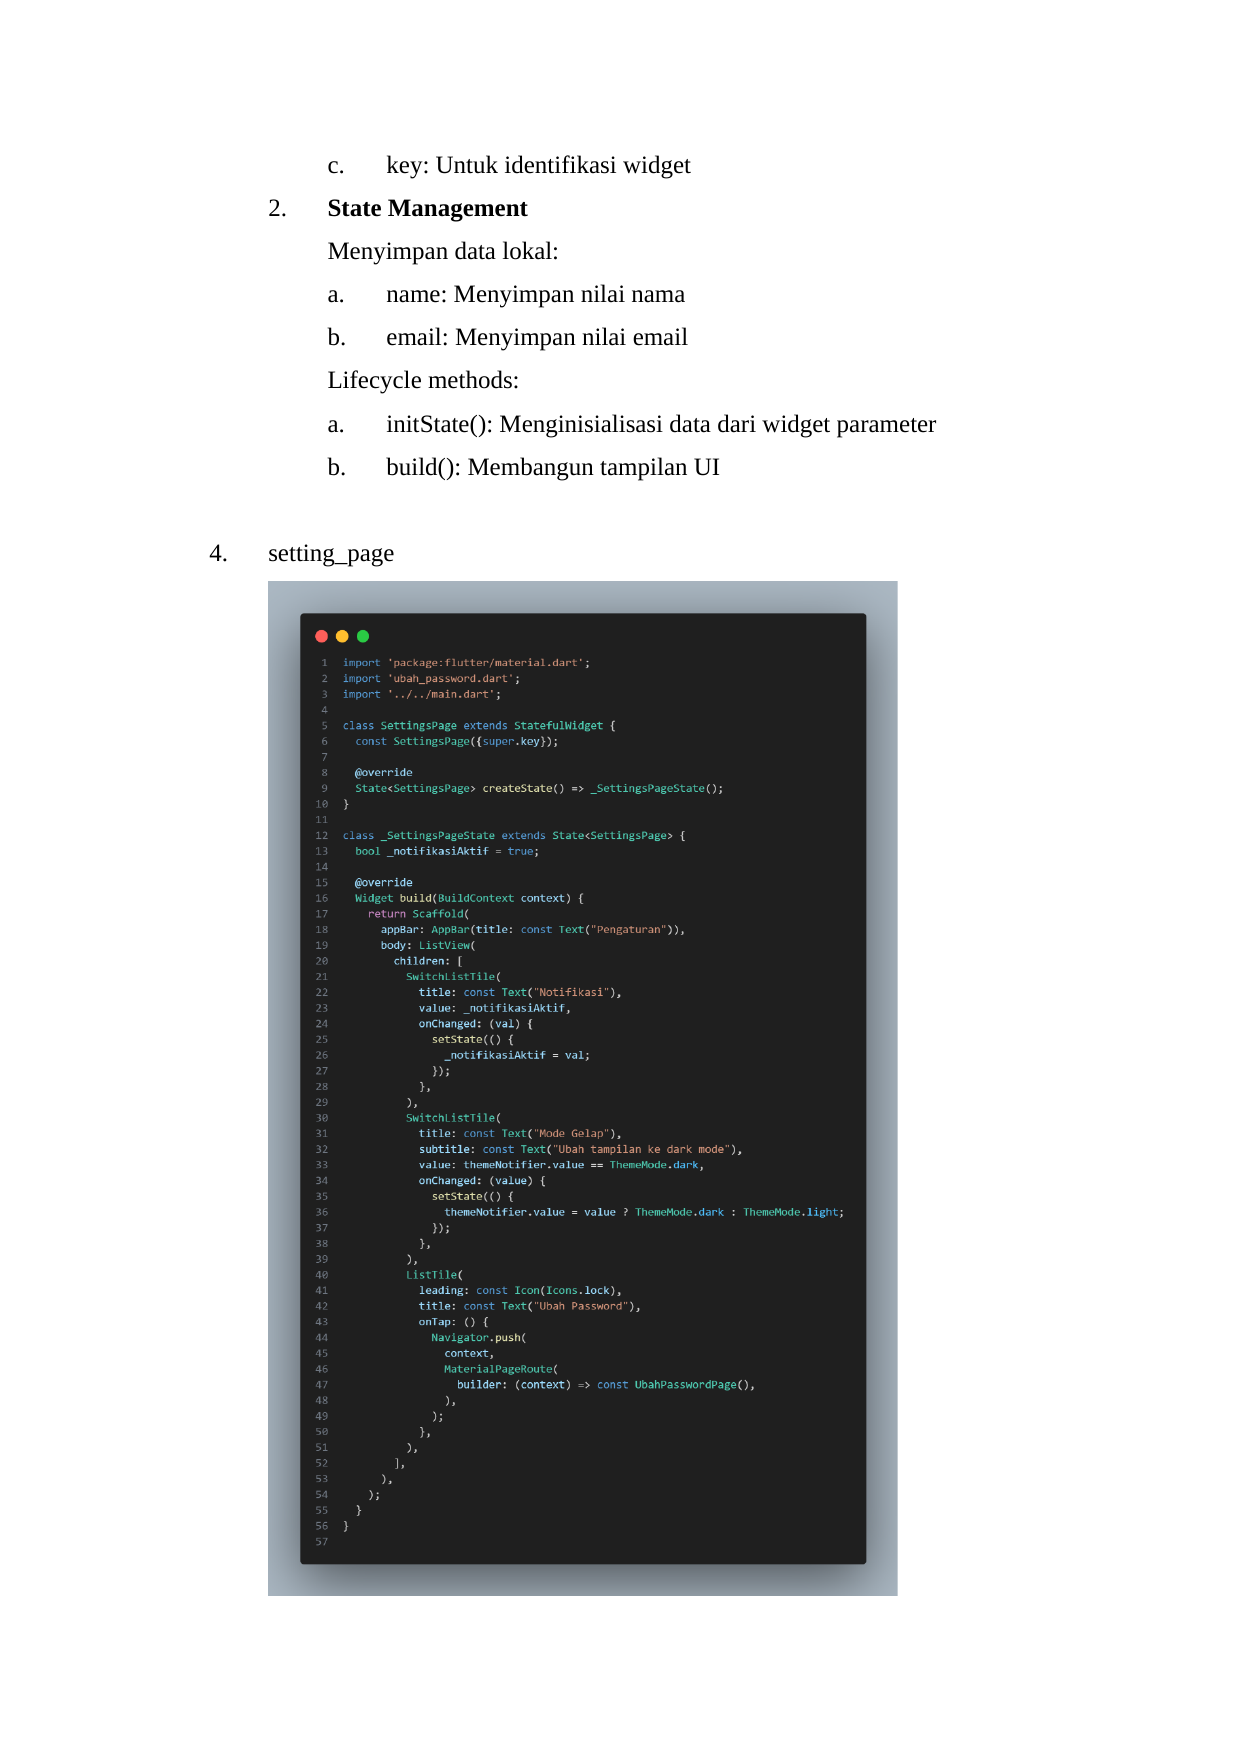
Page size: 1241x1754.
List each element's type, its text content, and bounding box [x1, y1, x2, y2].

list key: Untuk identifikasi widget [327, 150, 1090, 179]
list build(): Membangun tampilan UI [327, 452, 1090, 481]
list name: Menyimpan nilai nama [327, 279, 1090, 308]
picture [268, 581, 898, 1596]
list State Management [268, 193, 1090, 222]
list Lifecycle methods: [327, 366, 1090, 394]
list Menyimpan data lokal: [327, 236, 1090, 265]
list setting_page [209, 538, 1090, 567]
list email: Menyimpan nilai email [327, 322, 1090, 351]
list initState(): Menginisialisasi data dari widget parameter [327, 409, 1090, 437]
